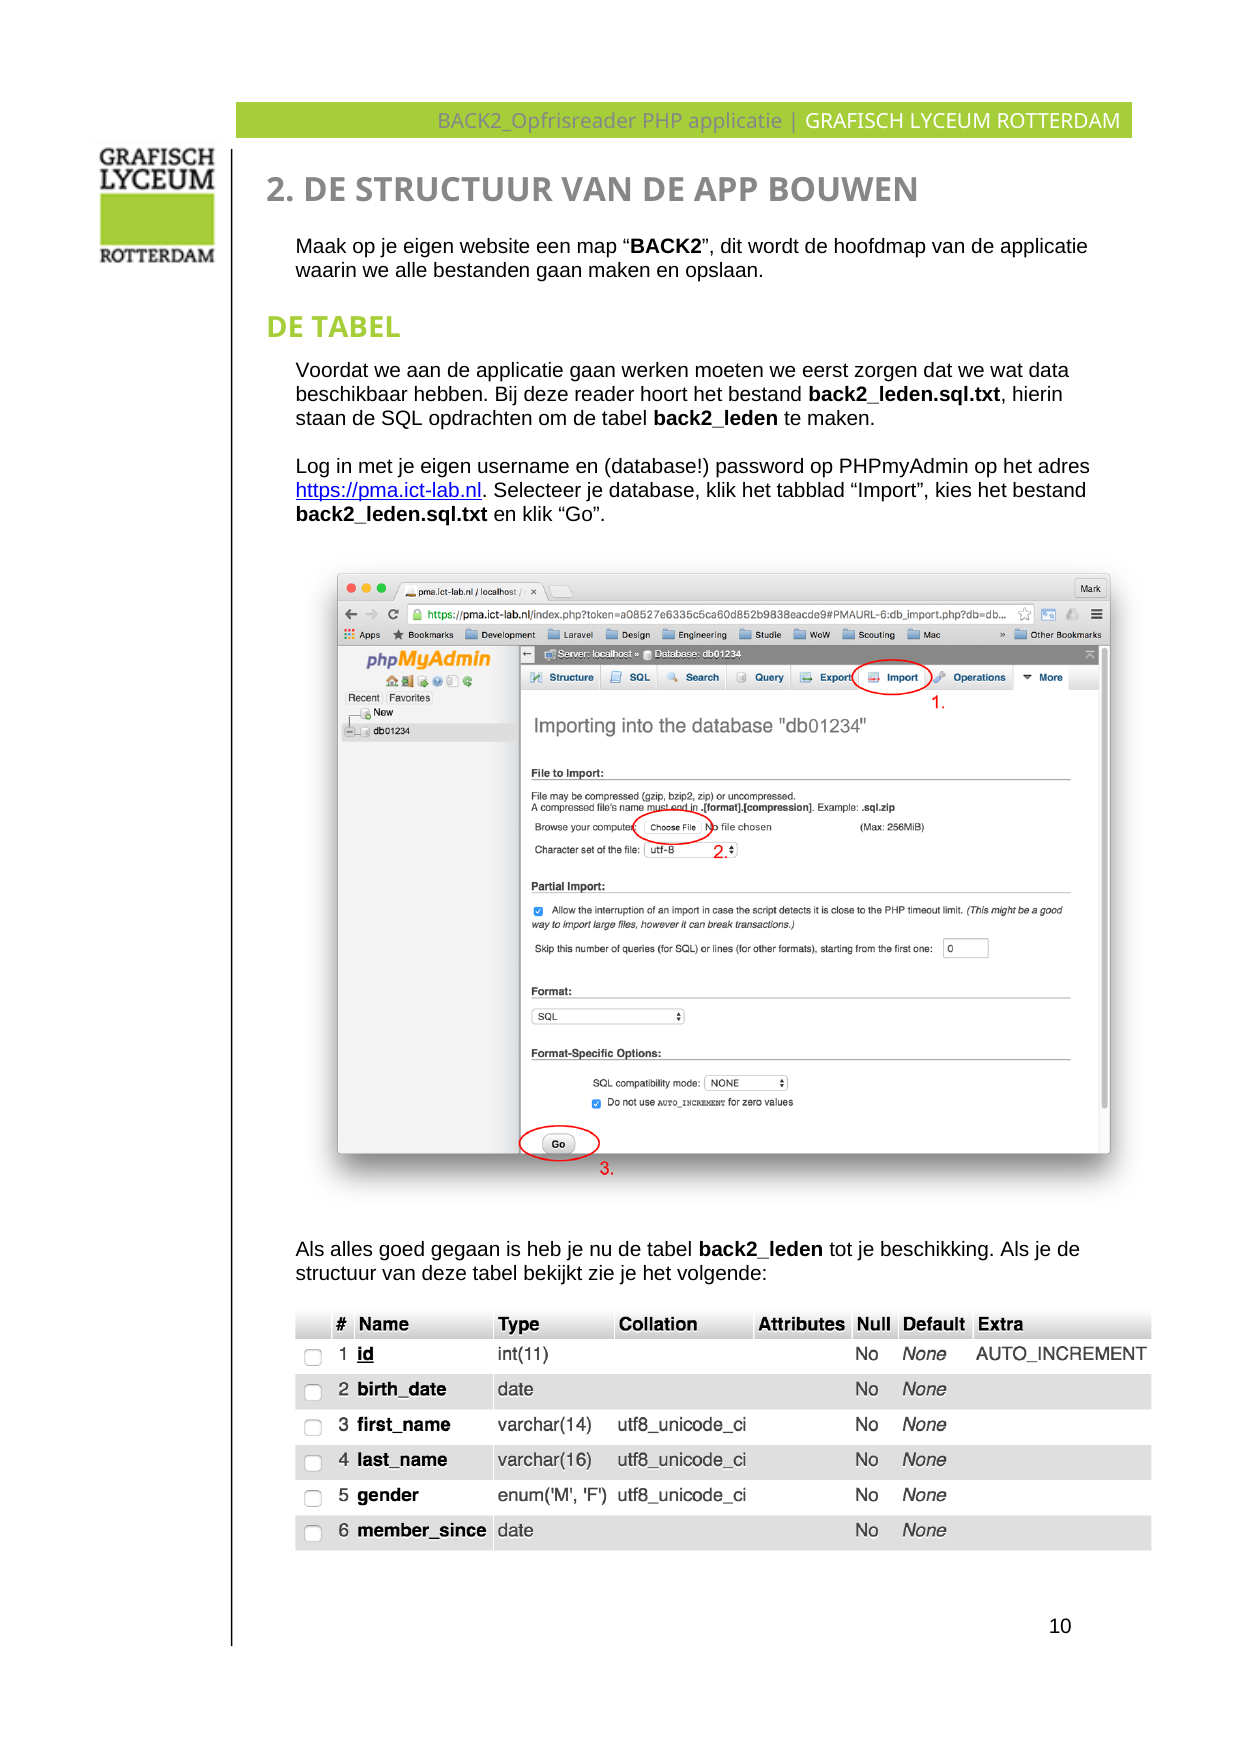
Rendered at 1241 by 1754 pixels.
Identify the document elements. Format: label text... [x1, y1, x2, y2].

text Voordat we aan de applicatie gaan werken moeten we eerst zorgen dat we wat data beschikbaar hebben. Bij deze reader hoort het bestand back2_leden.sql.txt, hierin staan de SQL opdrachten om de tabel back2_leden te maken. [295, 358, 1092, 430]
text Maak op je eigen website een map “BACK2”, dit wordt de hoofdmap van de applicatie waarin we alle bestanden gaan maken en opslaan. [295, 234, 1092, 282]
text Log in met je eigen username en (database!) password op PHPmyAdmin op het adres https://pma.ict-lab.nl. Selecteer je database, klik het tabblad “Import”, kies het bestand back2_leden.sql.txt en klik “Go”. [295, 454, 1092, 526]
subtitle De tabel [266, 306, 1092, 346]
picture [295, 550, 1152, 1214]
picture [295, 1309, 1152, 1551]
picture [92, 141, 222, 271]
text Als alles goed gegaan is heb je nu de tabel back2_leden tot je beschikking. Als je de structuur van deze tabel bekijkt zie je het volgende: [295, 1237, 1092, 1285]
subtitle 2. De structuur van de app bouwen [266, 166, 1092, 212]
